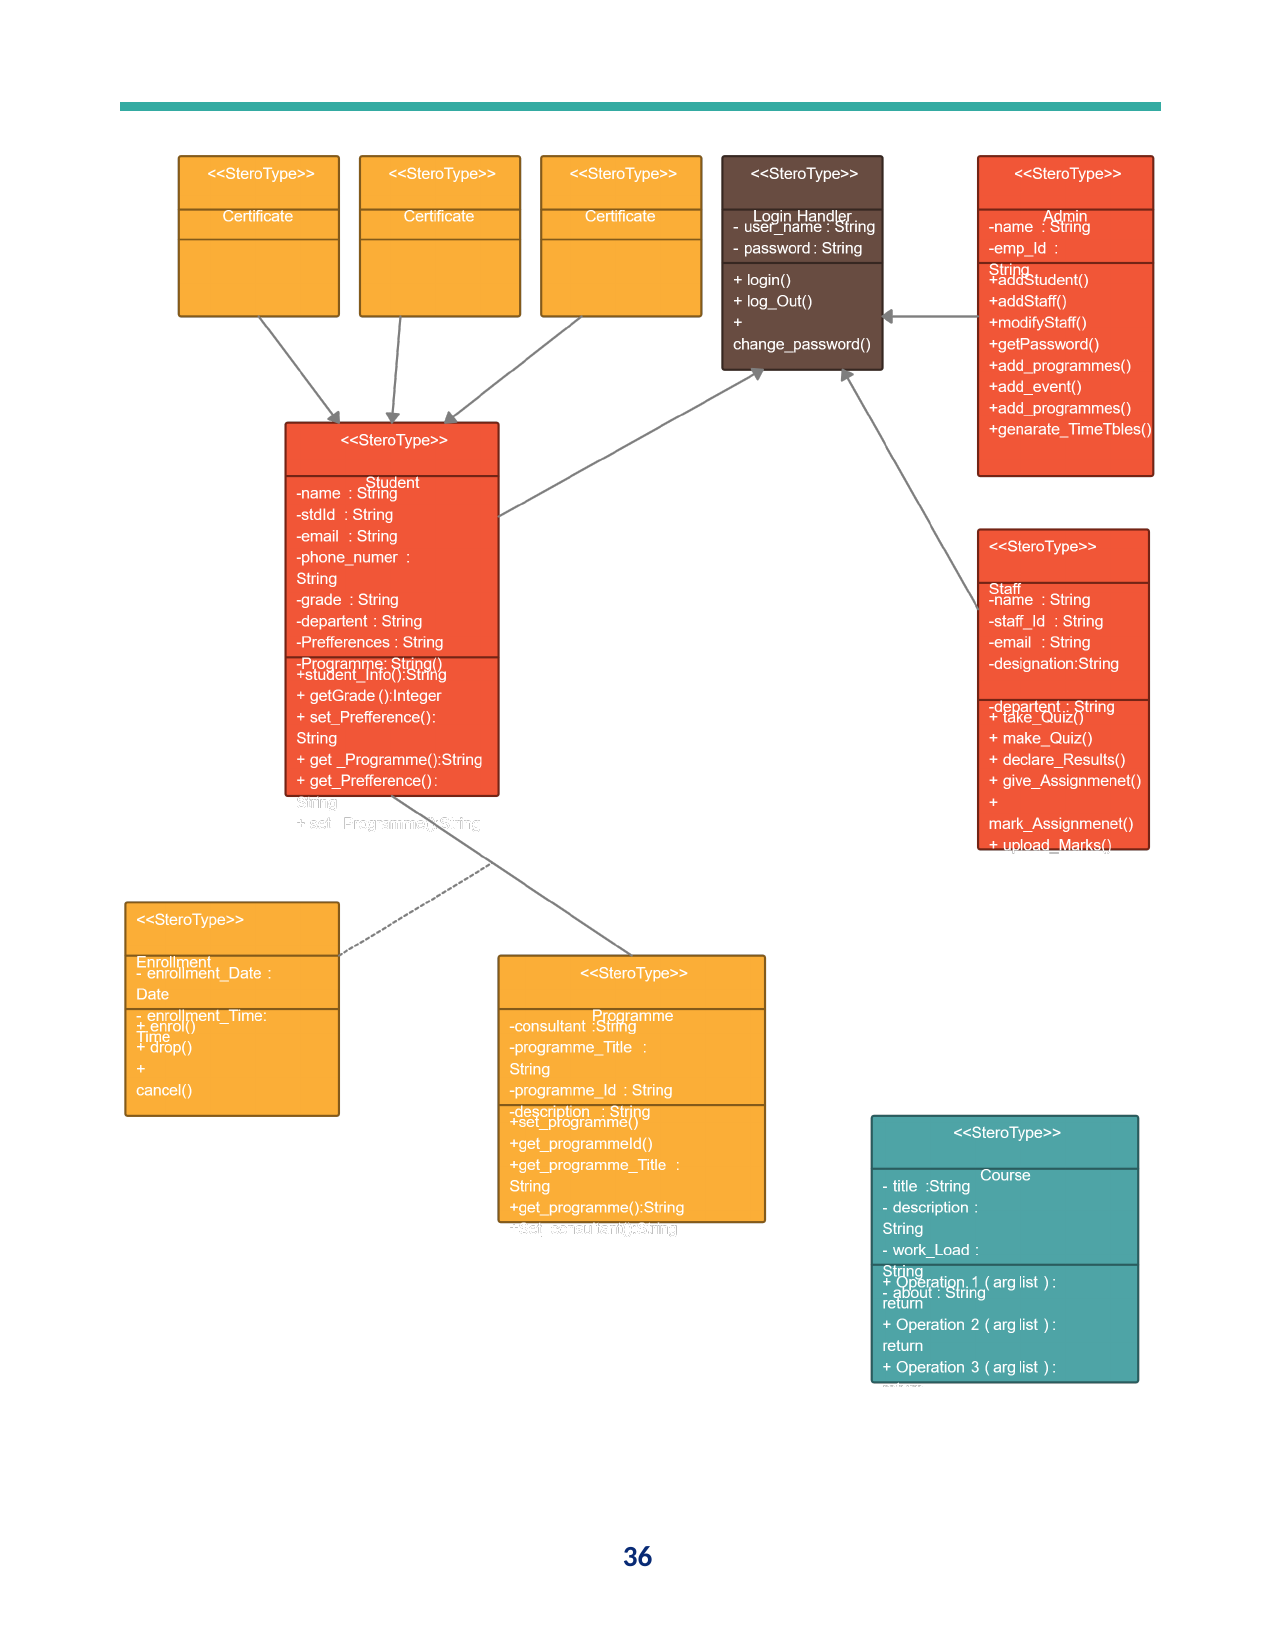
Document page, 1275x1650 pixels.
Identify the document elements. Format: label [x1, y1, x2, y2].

picture [120, 151, 1155, 1387]
